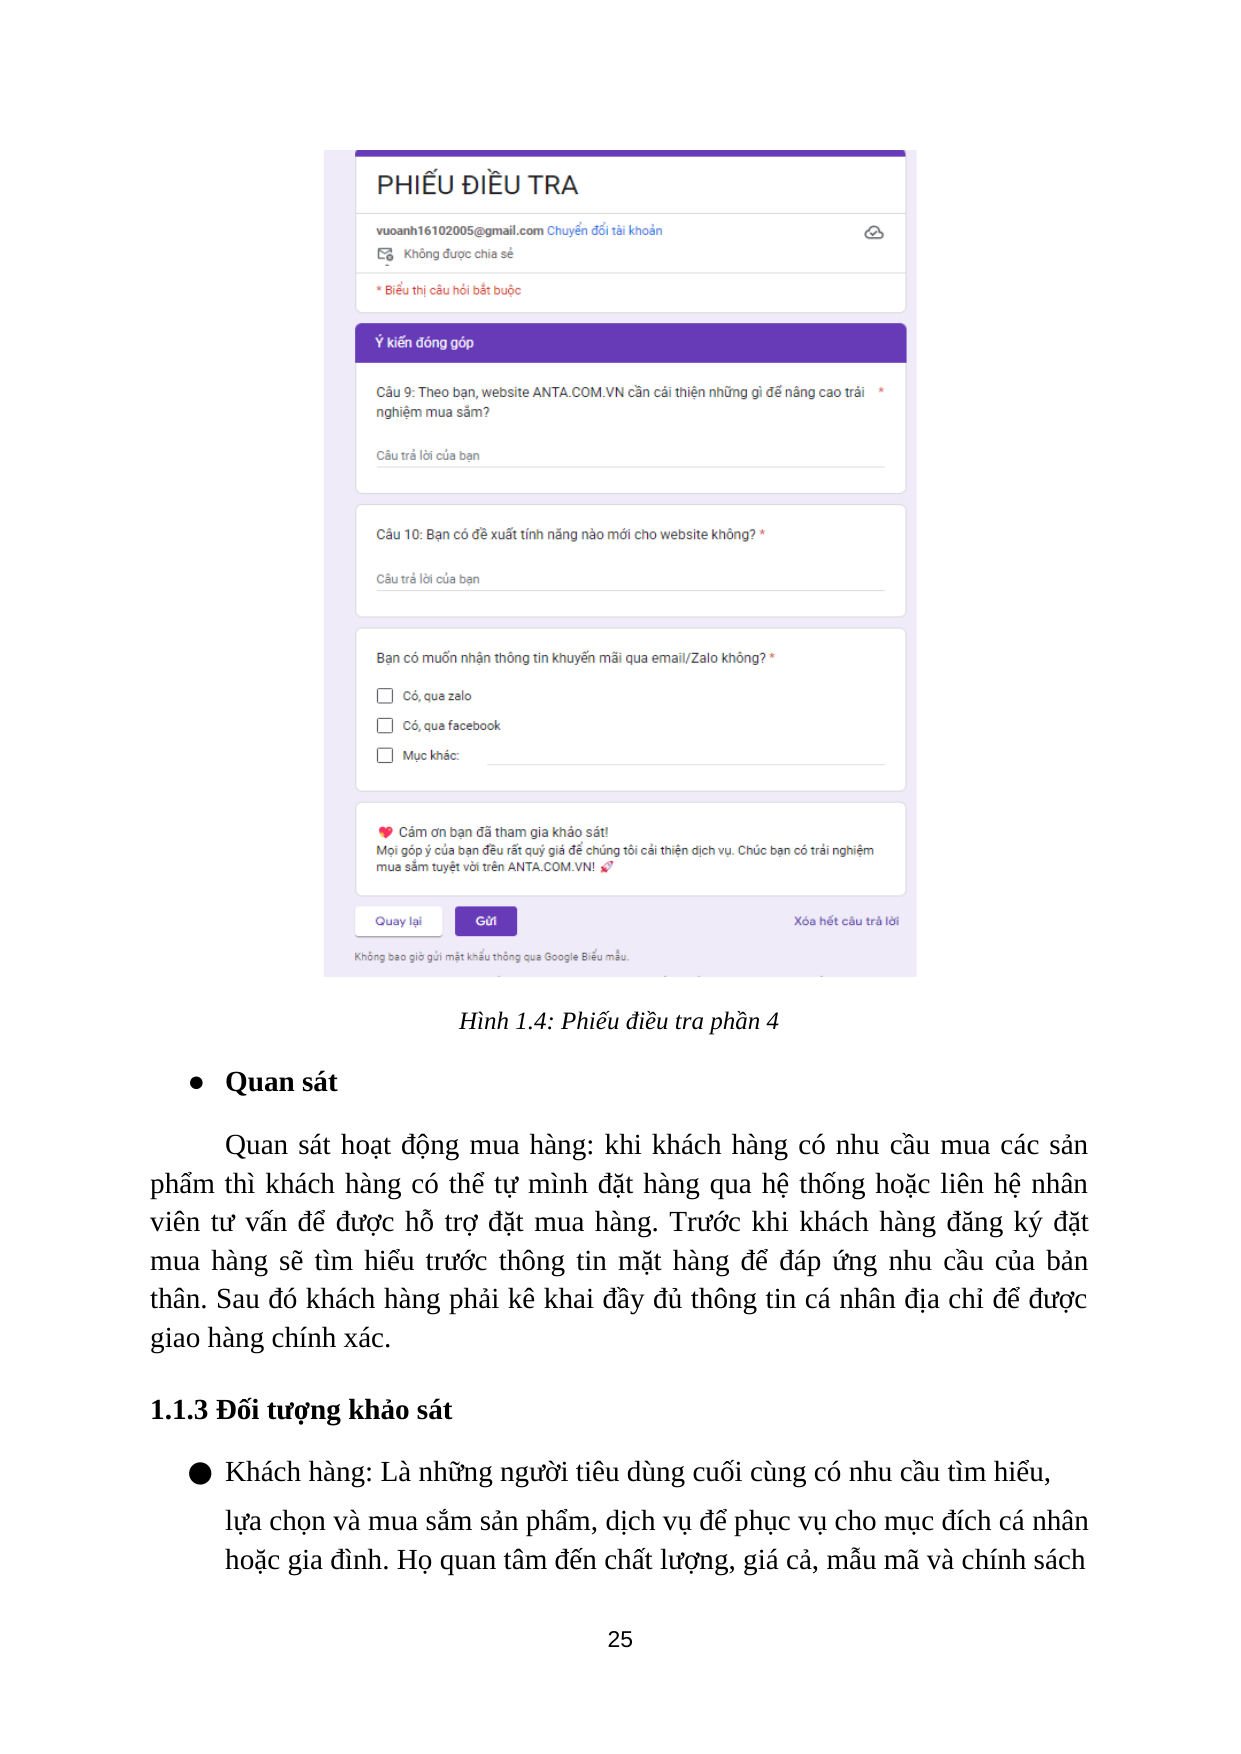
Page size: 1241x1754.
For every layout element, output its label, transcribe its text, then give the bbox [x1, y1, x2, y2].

text Quan sát hoạt động mua hàng: khi khách hàng có nhu cầu mua các sản phẩm thì khách hàng có thể tự mình đặt hàng qua hệ thống hoặc liên hệ nhân viên tư vấn để được hỗ trợ đặt mua hàng. Trước khi khách hàng đăng ký đặt mua hàng sẽ tìm hiểu trước thông tin mặt hàng để đáp ứng nhu cầu của bản thân. Sau đó khách hàng phải kê khai đầy đủ thông tin cá nhân địa chỉ để được giao hàng chính xác. [150, 1127, 1090, 1353]
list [187, 1439, 1090, 1576]
text Hình 1.4: Phiếu điều tra phần 4 [150, 1006, 1090, 1034]
subtitle 1.1.3 Đối tượng khảo sát [150, 1392, 1090, 1425]
list Quan sát [187, 1064, 1090, 1097]
picture [323, 150, 917, 977]
